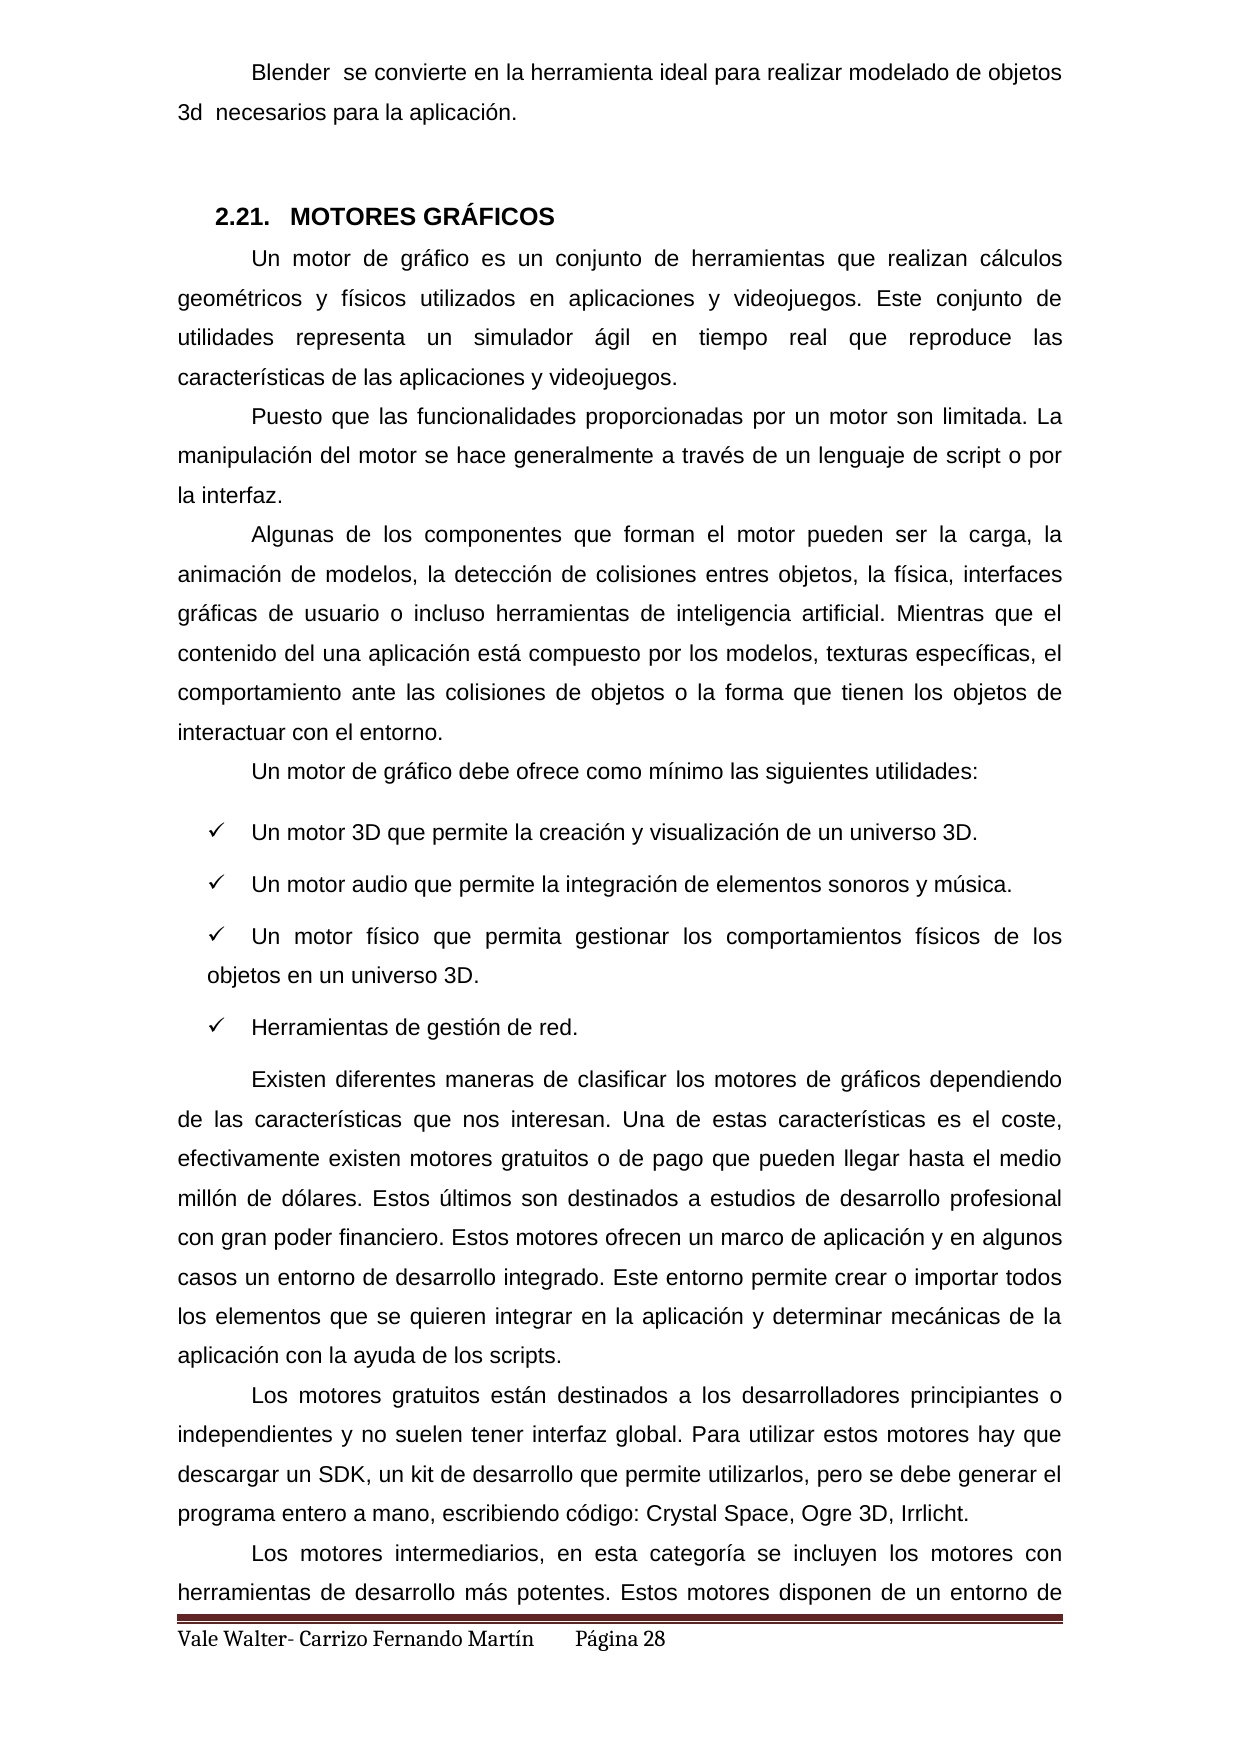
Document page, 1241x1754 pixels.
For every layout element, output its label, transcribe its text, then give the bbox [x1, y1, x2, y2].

text Algunas de los componentes que forman el motor pueden ser la carga, la animación de modelos, la detección de colisiones entres objetos, la física, interfaces gráficas de usuario o incluso herramientas de inteligencia artificial. Mientras que el contenido del una aplicación está compuesto por los modelos, texturas específicas, el comportamiento ante las colisiones de objetos o la forma que tienen los objetos de interactuar con el entorno. [177, 521, 1063, 745]
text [177, 1540, 1063, 1606]
text Un motor de gráfico debe ofrece como mínimo las siguientes utilidades: [177, 758, 1063, 785]
text Blender se convierte en la herramienta ideal para realizar modelado de objetos 3d necesarios para la aplicación. [177, 59, 1063, 125]
list Herramientas de gestión de red. [207, 1014, 1063, 1040]
list Un motor físico que permita gestionar los comportamientos físicos de los objetos en un universo 3D. [207, 923, 1063, 988]
text Puesto que las funcionalidades proporcionadas por un motor son limitada. La manipulación del motor se hace generalmente a través de un lenguaje de script o por la interfaz. [177, 403, 1063, 508]
text Los motores gratuitos están destinados a los desarrolladores principiantes o independientes y no suelen tener interfaz global. Para utilizar estos motores hay que descargar un SDK, un kit de desarrollo que permite utilizarlos, pero se debe generar el programa entero a mano, escribiendo código: Crystal Space, Ogre 3D, Irrlicht. [177, 1382, 1063, 1527]
text Existen diferentes maneras de clasificar los motores de gráficos dependiendo de las características que nos interesan. Una de estas características es el coste, efectivamente existen motores gratuitos o de pago que pueden llegar hasta el medio millón de dólares. Estos últimos son destinados a estudios de desarrollo profesional con gran poder financiero. Estos motores ofrecen un marco de aplicación y en algunos casos un entorno de desarrollo integrado. Este entorno permite crear o importar todos los elementos que se quieren integrar en la aplicación y determinar mecánicas de la aplicación con la ayuda de los scripts. [177, 1066, 1063, 1369]
list Un motor 3D que permite la creación y visualización de un universo 3D. [207, 819, 1063, 845]
list Un motor audio que permite la integración de elementos sonoros y música. [207, 871, 1063, 897]
text Un motor de gráfico es un conjunto de herramientas que realizan cálculos geométricos y físicos utilizados en aplicaciones y videojuegos. Este conjunto de utilidades representa un simulador ágil en tiempo real que reproduce las características de las aplicaciones y videojuegos. [177, 245, 1063, 390]
list MOTORES GRÁFICOS [215, 202, 1063, 231]
